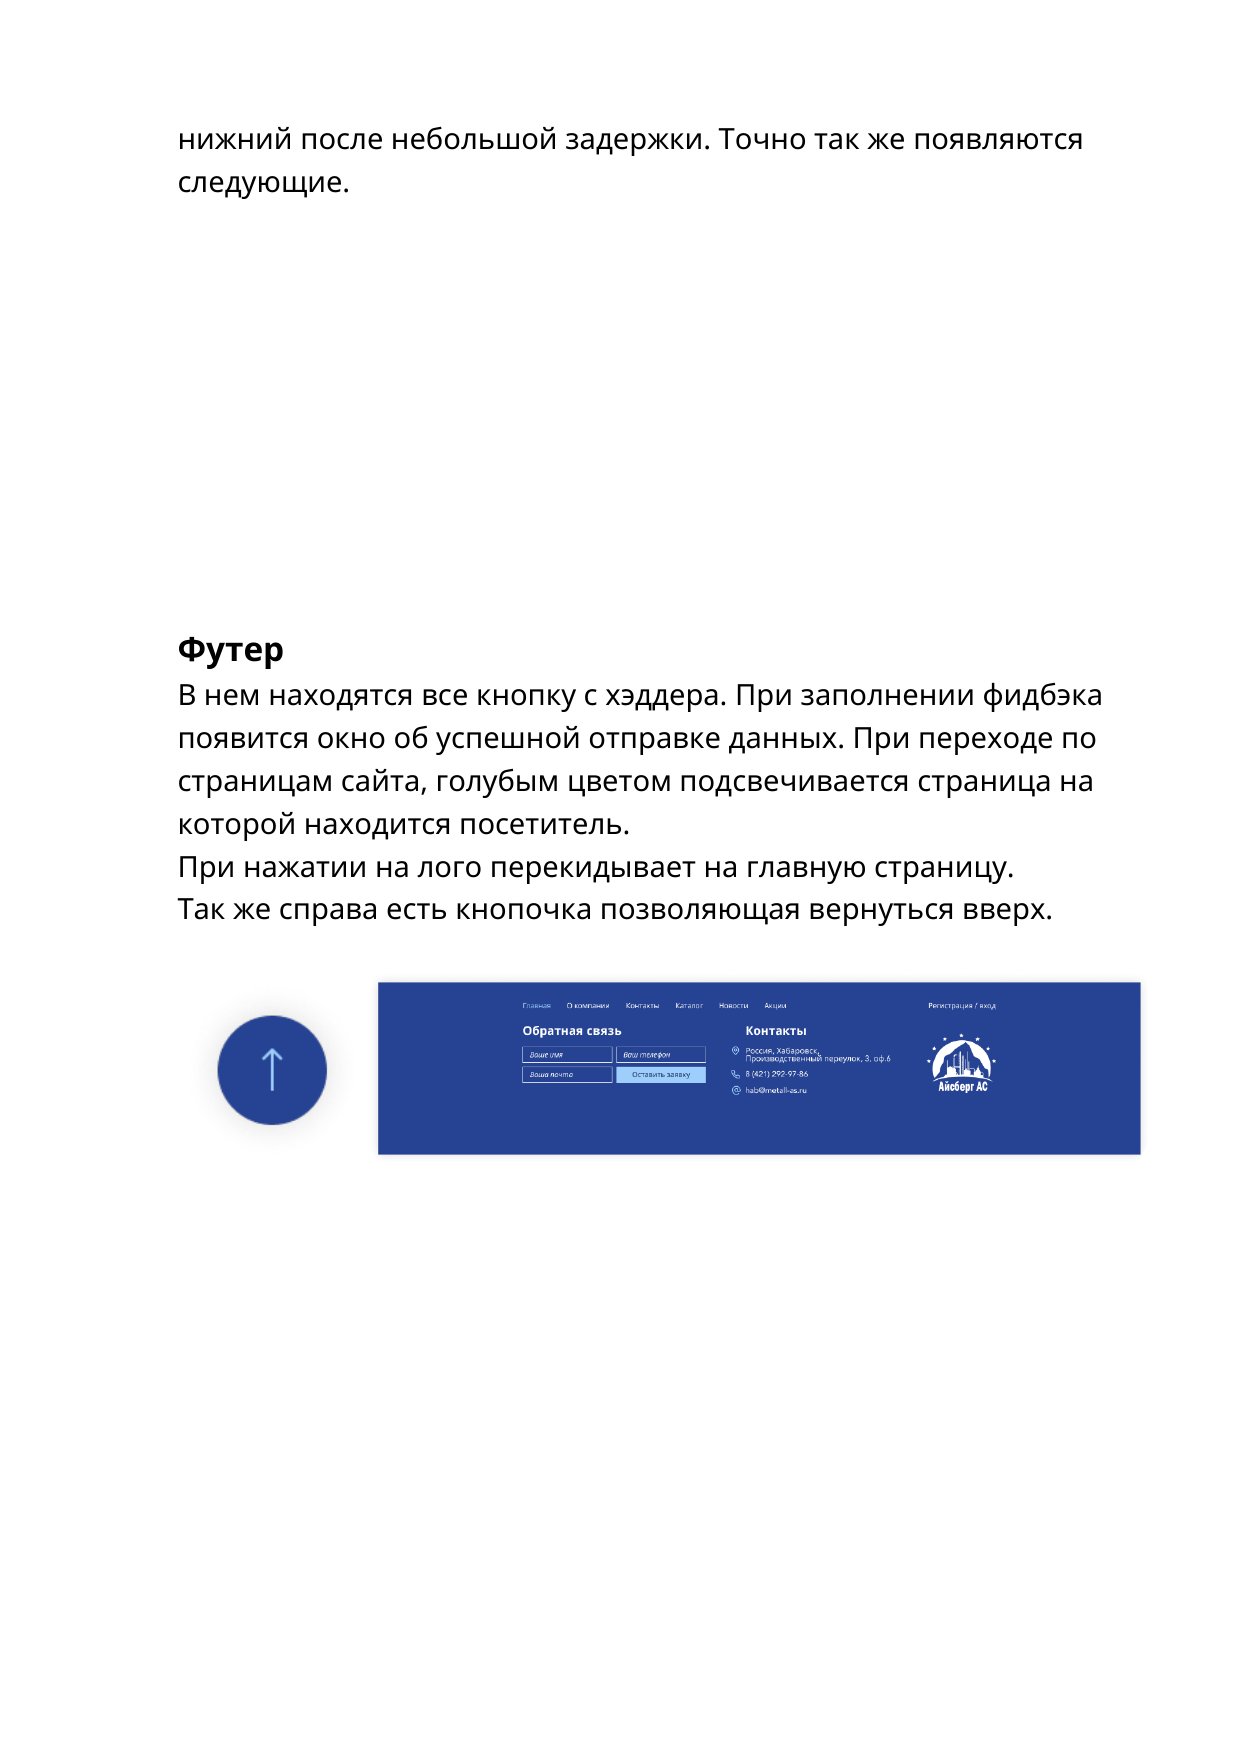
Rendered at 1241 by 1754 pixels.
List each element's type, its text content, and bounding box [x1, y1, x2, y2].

text При нажатии на лого перекидывает на главную страницу. [177, 846, 1152, 886]
text Так же справа есть кнопочка позволяющая вернуться вверх. [177, 889, 1152, 928]
picture [185, 981, 356, 1157]
text Футер [177, 626, 1152, 671]
picture [367, 970, 1148, 1161]
text В нем находятся все кнопку с хэддера. При заполнении фидбэка появится окно об успешной отправке данных. При переходе по страницам сайта, голубым цветом подсвечивается страница на которой находится посетитель. [177, 674, 1152, 843]
